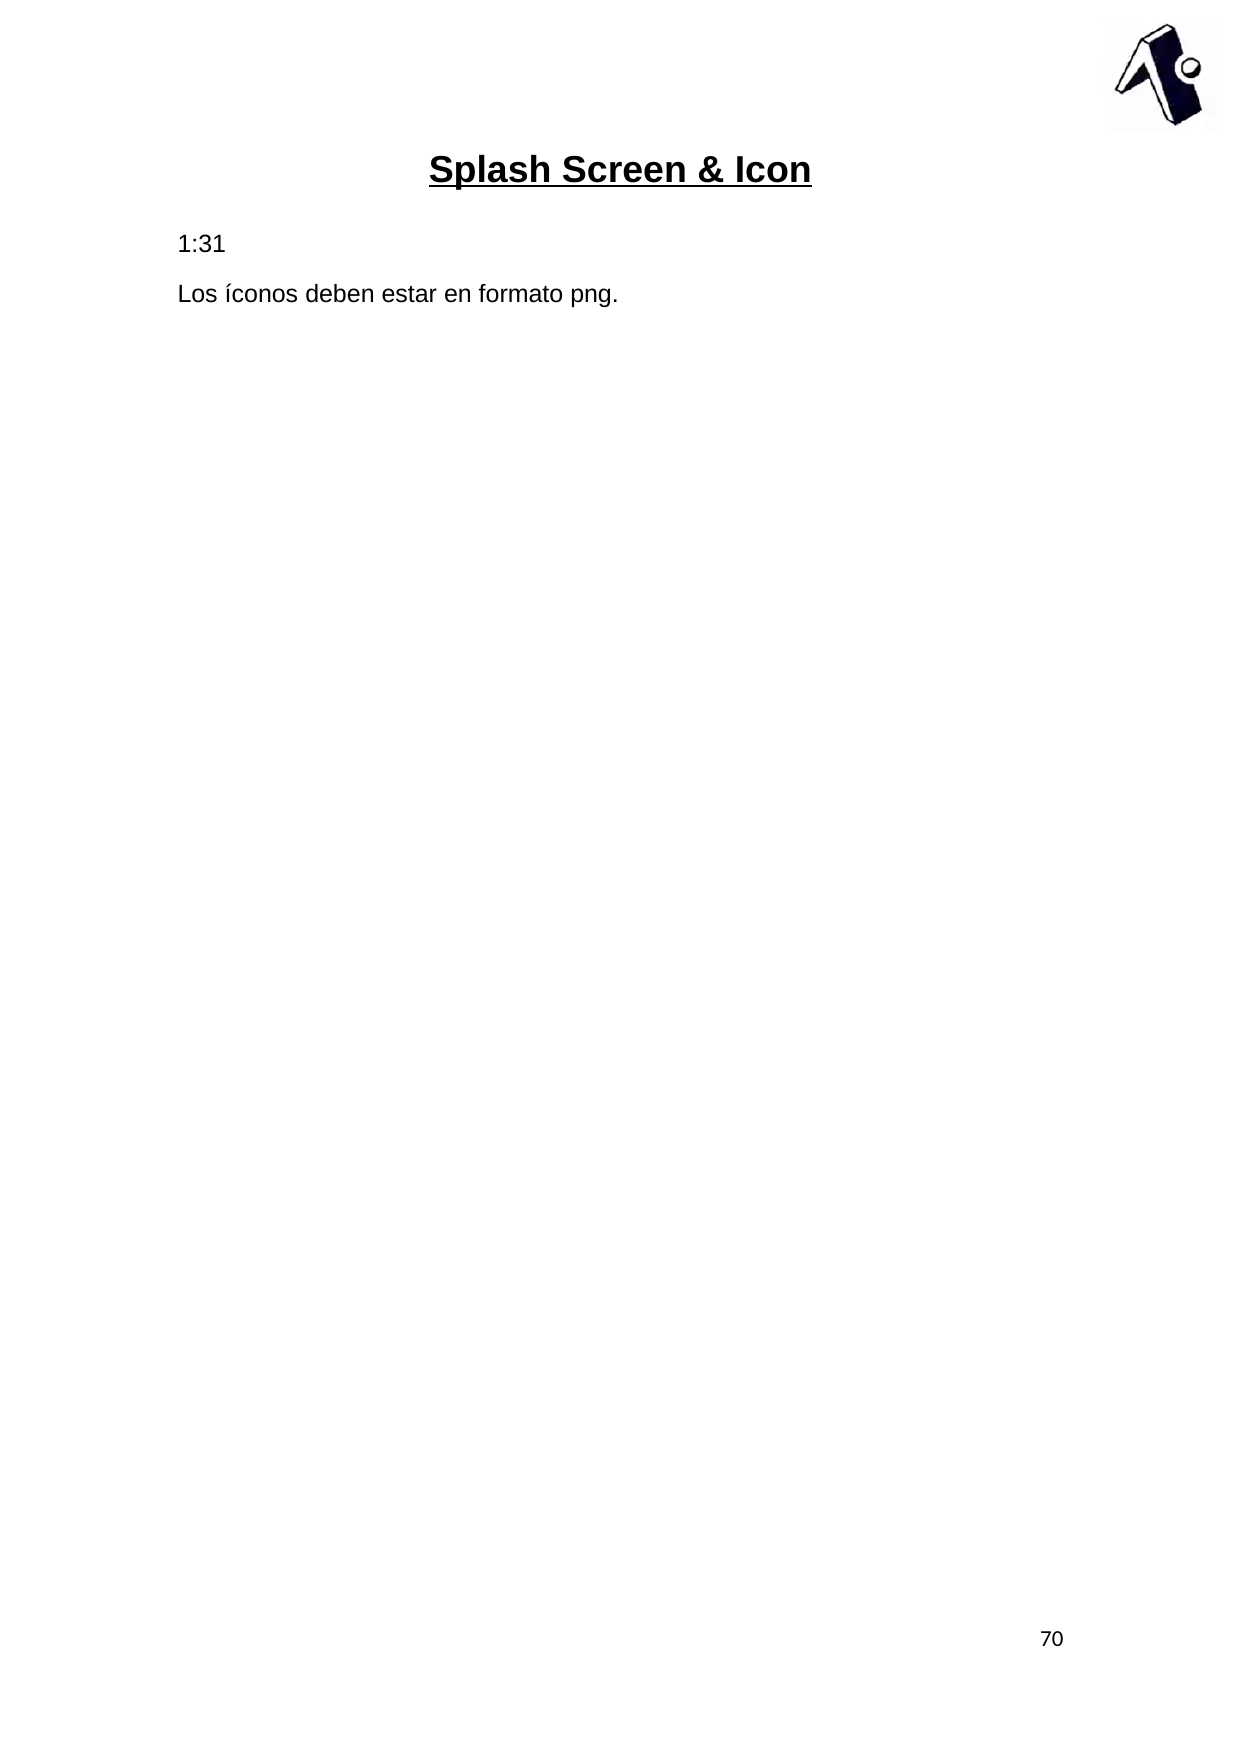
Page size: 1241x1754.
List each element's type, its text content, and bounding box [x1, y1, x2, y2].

text Splash Screen & Icon [177, 148, 1063, 191]
text 1:31 [177, 229, 1063, 258]
picture [1101, 14, 1218, 132]
text Los íconos deben estar en formato png. [177, 279, 1063, 307]
